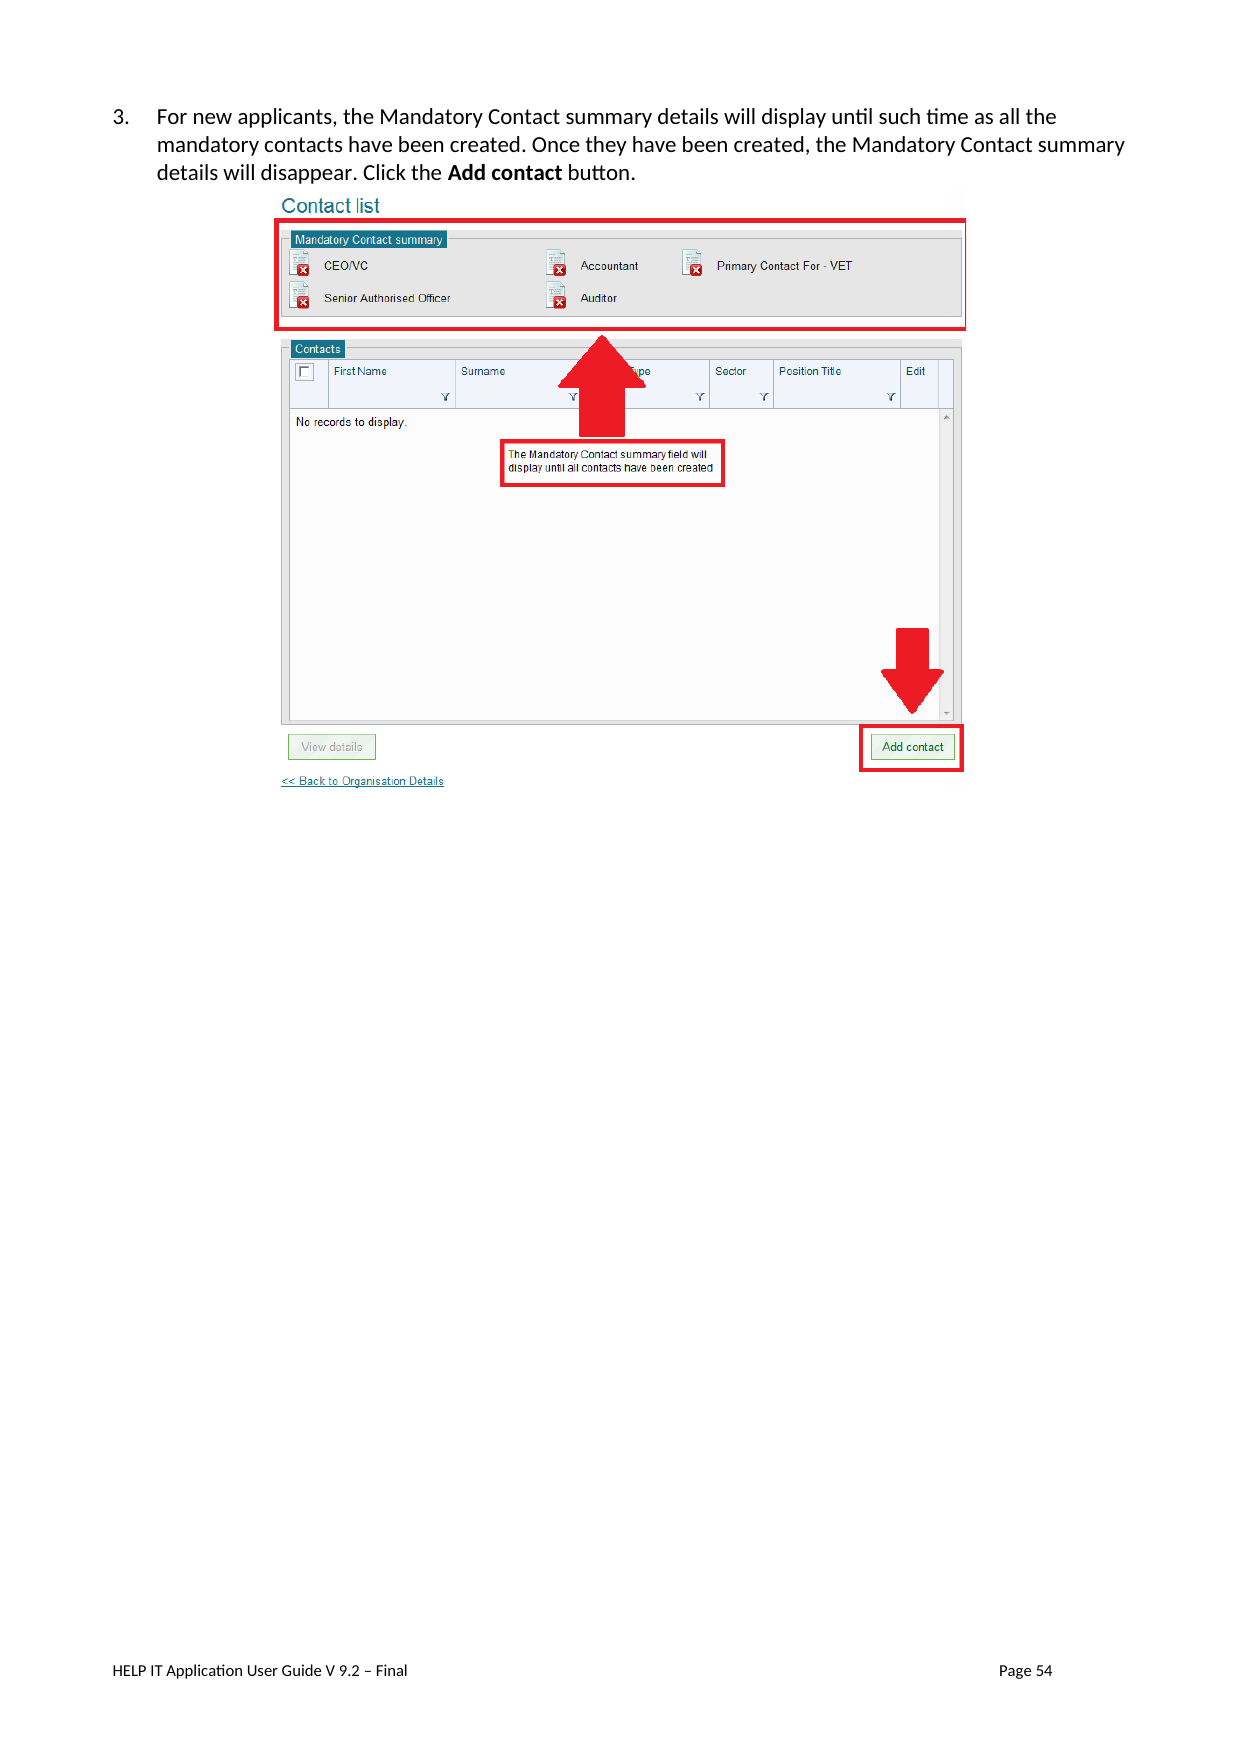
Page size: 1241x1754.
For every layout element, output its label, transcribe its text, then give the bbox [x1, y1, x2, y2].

list For new applicants, the Mandatory Contact summary details will display until such time as all the mandatory contacts have been created. Once they have been created, the Mandatory Contact summary details will disappear. Click the Add contact button. [112, 102, 1128, 186]
picture [274, 189, 967, 791]
